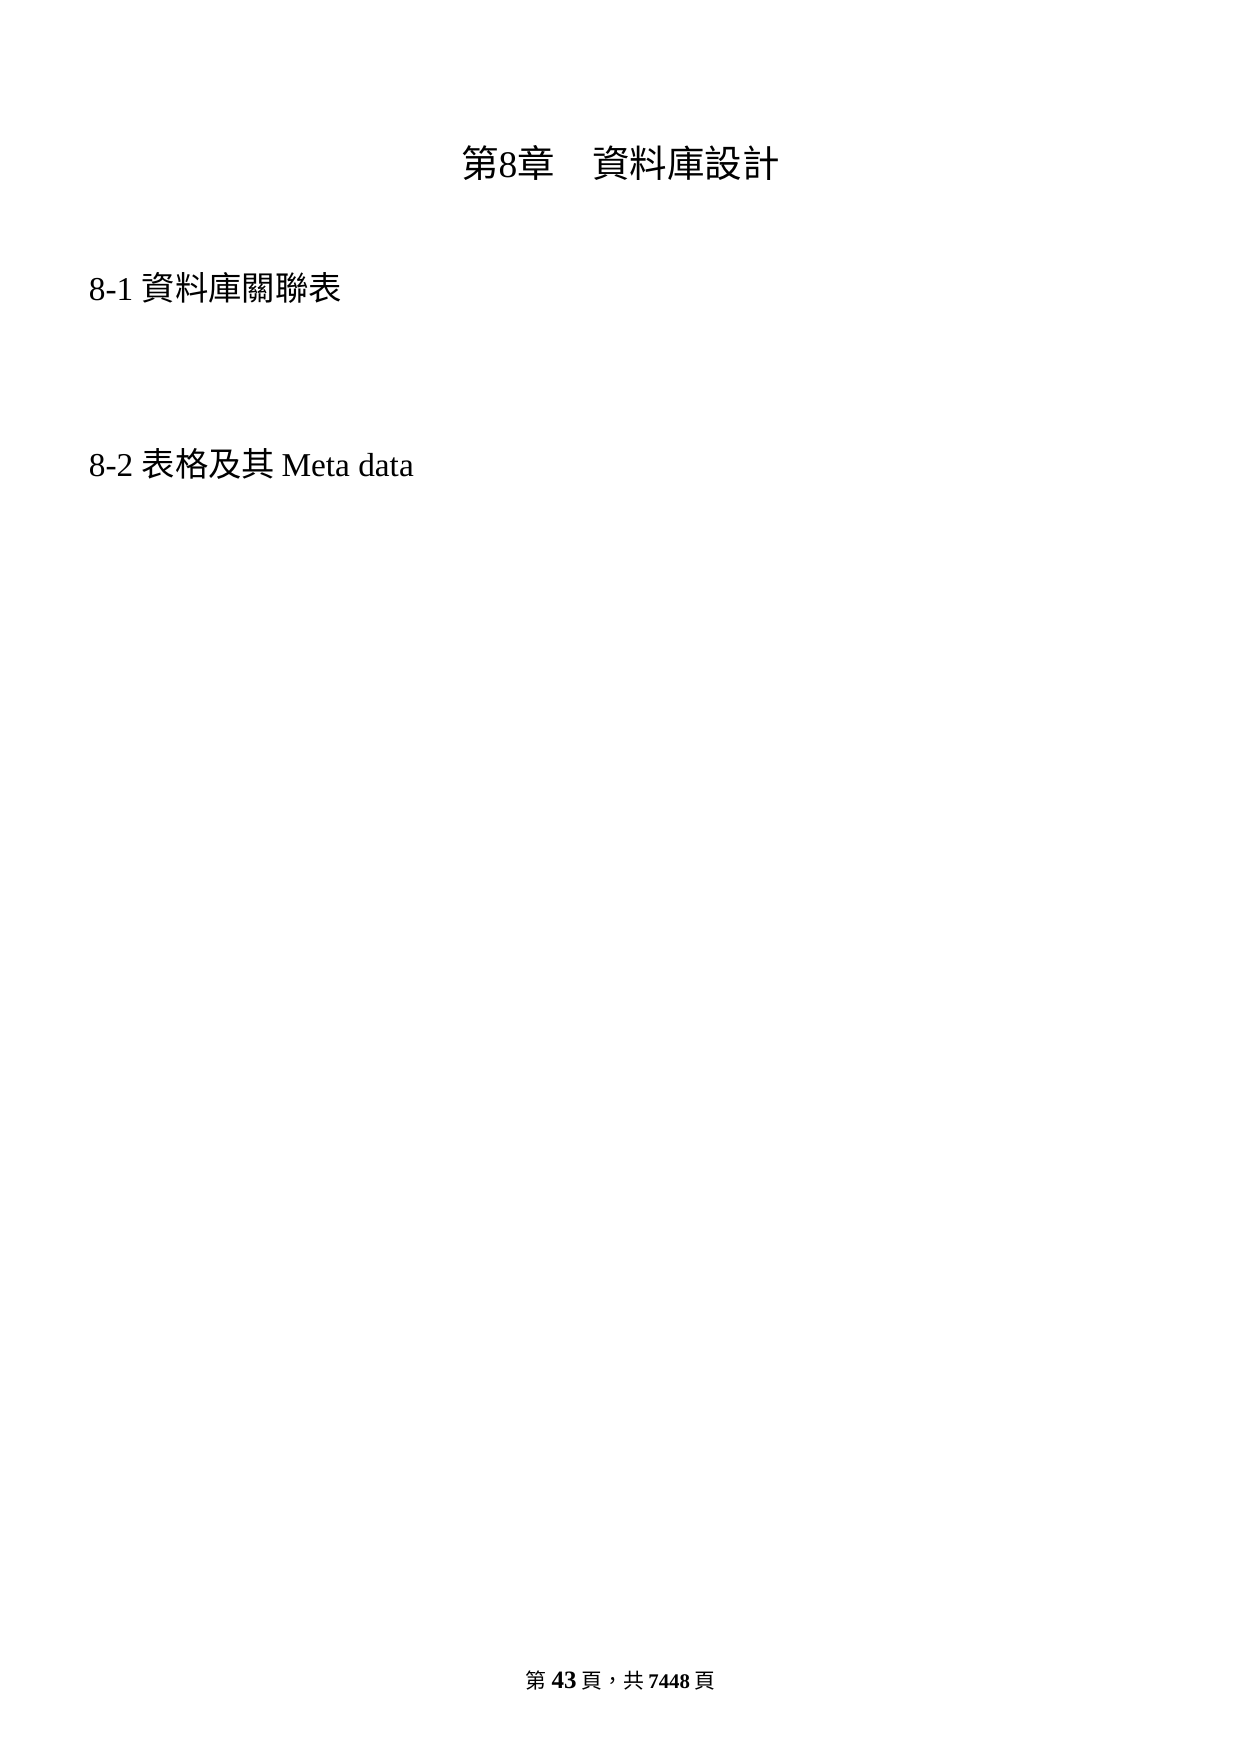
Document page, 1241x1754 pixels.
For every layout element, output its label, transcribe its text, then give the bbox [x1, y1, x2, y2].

subtitle 資料庫關聯表 [89, 247, 1152, 326]
subtitle 表格及其Meta data [89, 422, 1152, 502]
subtitle 資料庫設計 [89, 121, 1152, 201]
